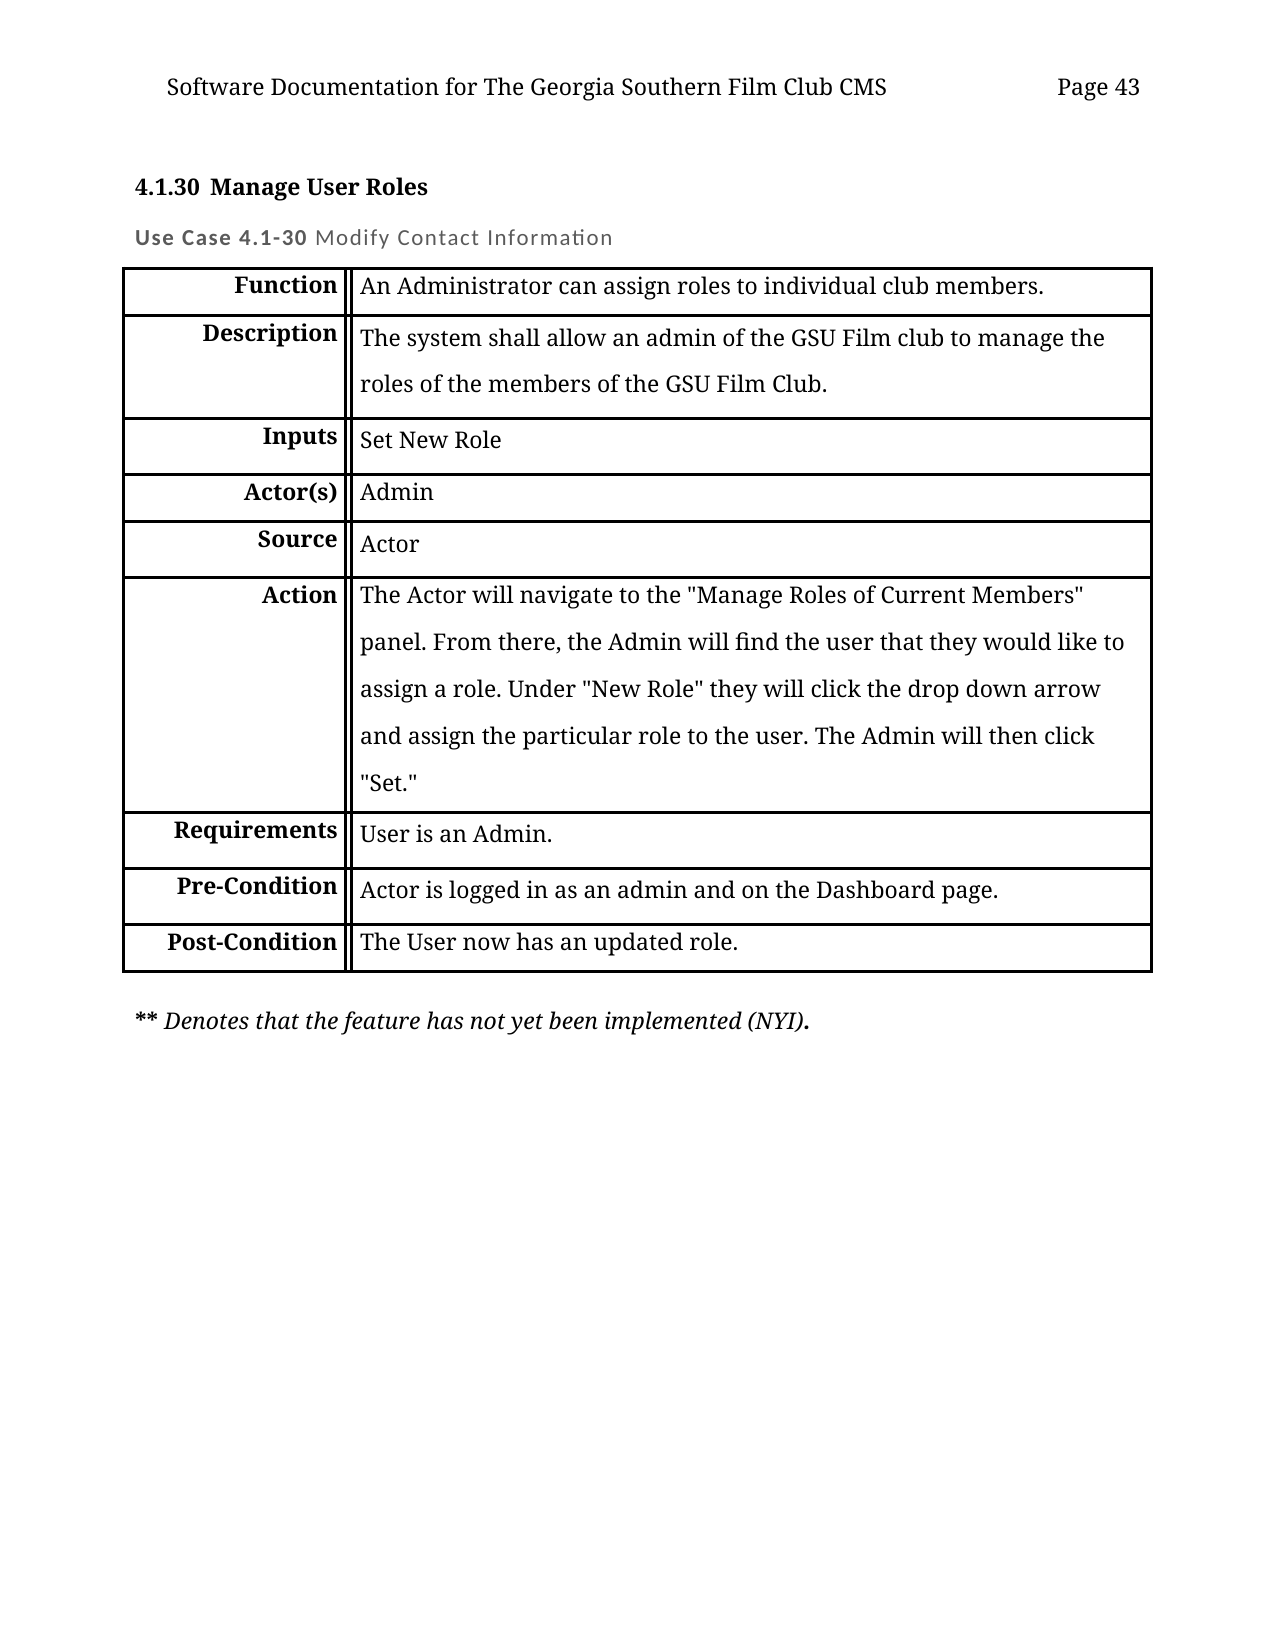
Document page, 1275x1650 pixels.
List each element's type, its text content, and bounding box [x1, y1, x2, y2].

table_cell Source [125, 523, 344, 576]
table_cell Action [125, 579, 344, 811]
table_cell Inputs [125, 420, 344, 473]
table_header An Administrator can assign roles to individual club members. [353, 270, 1150, 314]
subtitle Manage User Roles [135, 175, 1140, 200]
table_cell Pre-Condition [125, 870, 344, 923]
table_cell Actor is logged in as an admin and on the Dashboard page. [353, 870, 1150, 923]
table_cell The system shall allow an admin of the GSU Film club to manage the roles of the members of the GSU Film Club. [353, 317, 1150, 417]
table_cell Set New Role [353, 420, 1150, 473]
text ** Denotes that the feature has not yet been implemented (NYI). [135, 1004, 1140, 1036]
table_header Function [125, 270, 344, 314]
table_cell Actor [353, 523, 1150, 576]
table_cell Requirements [125, 814, 344, 867]
table_cell Description [125, 317, 344, 417]
table_cell User is an Admin. [353, 814, 1150, 867]
table_cell The User now has an updated role. [353, 926, 1150, 970]
table_cell Actor(s) [125, 476, 344, 520]
table_cell Admin [353, 476, 1150, 520]
table_cell The Actor will navigate to the "Manage Roles of Current Members" panel. From there, the Admin will find the user that they would like to assign a role. Under "New Role" they will click the drop down arrow and assign the particular role to the user. The Admin will then click "Set." [353, 579, 1150, 811]
table_cell Post-Condition [125, 926, 344, 970]
subtitle Use Case 4.1-30 Modify Contact Information [135, 225, 1140, 250]
